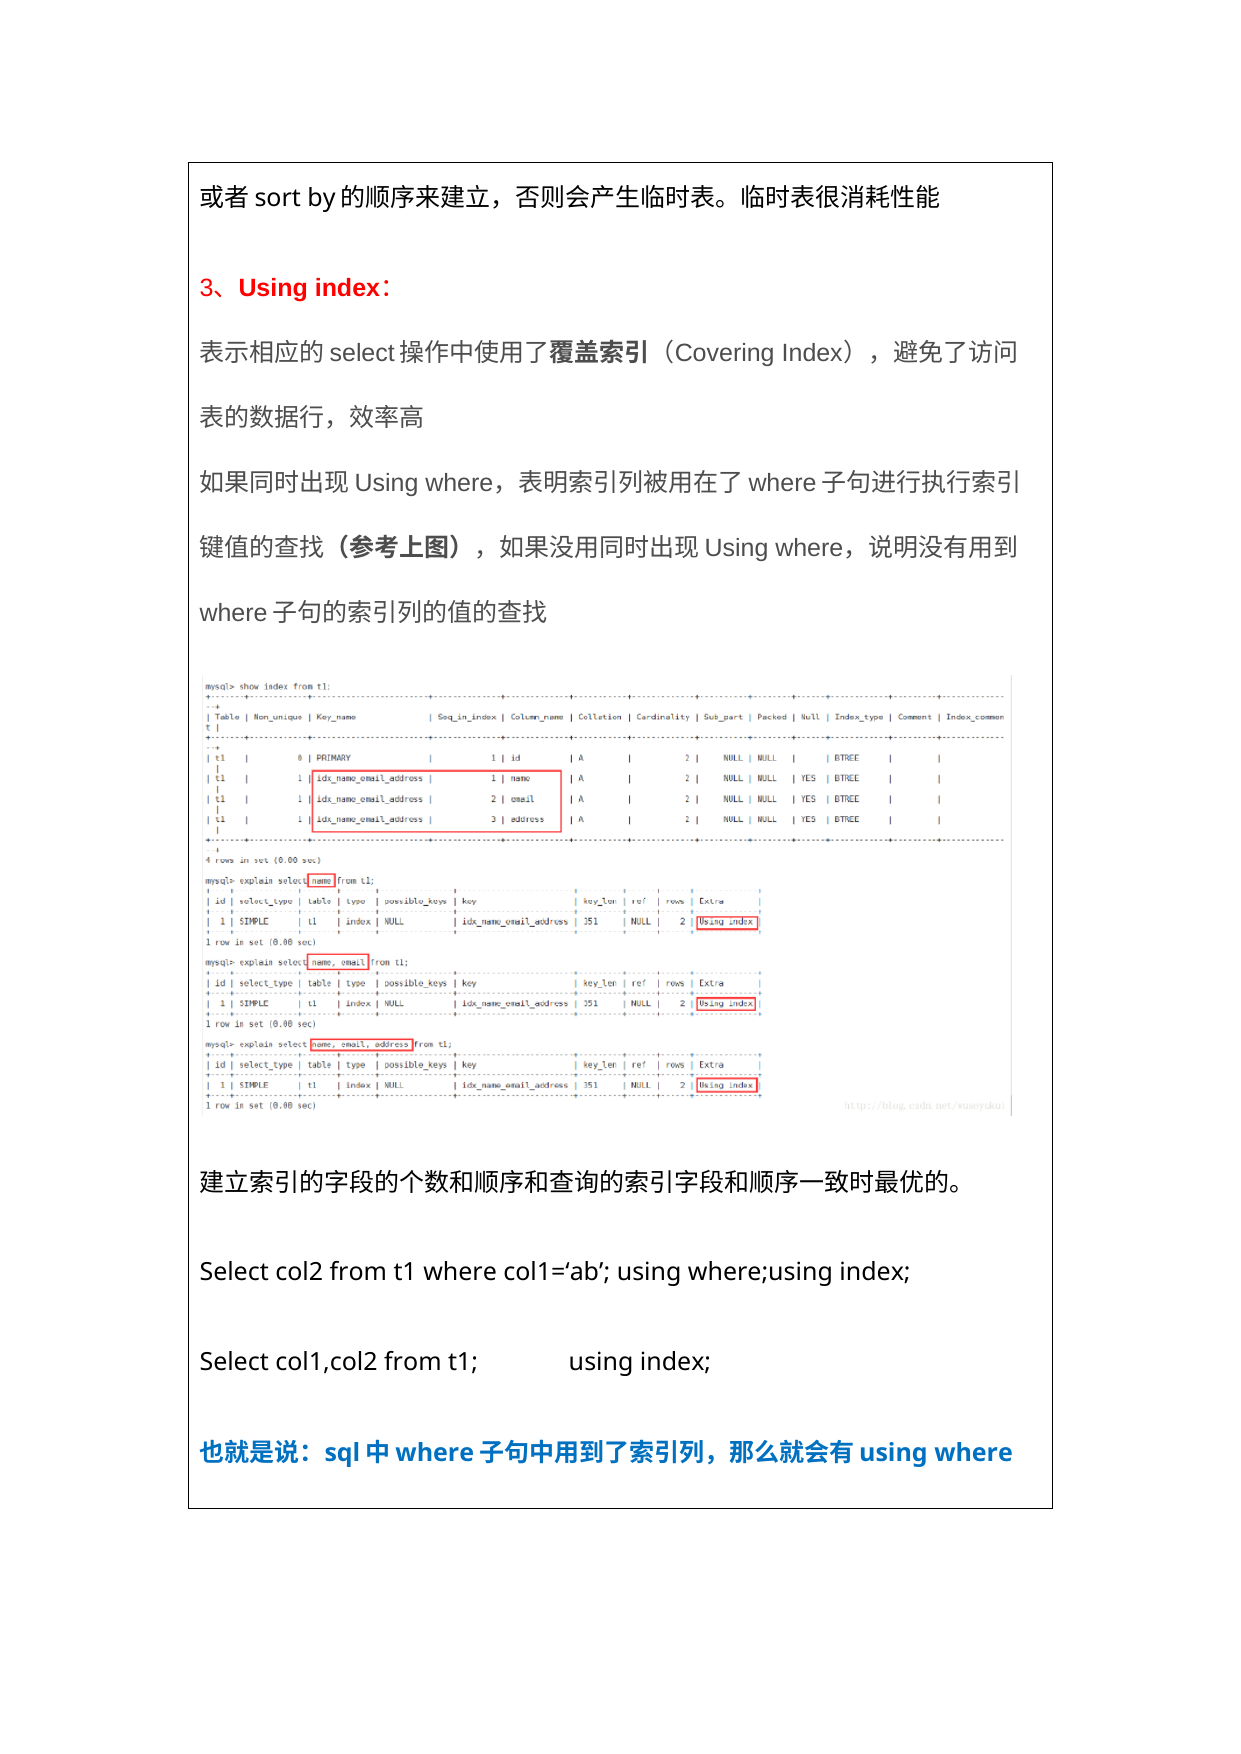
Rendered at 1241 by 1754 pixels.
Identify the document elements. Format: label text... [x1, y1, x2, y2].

picture [199, 675, 1018, 1116]
